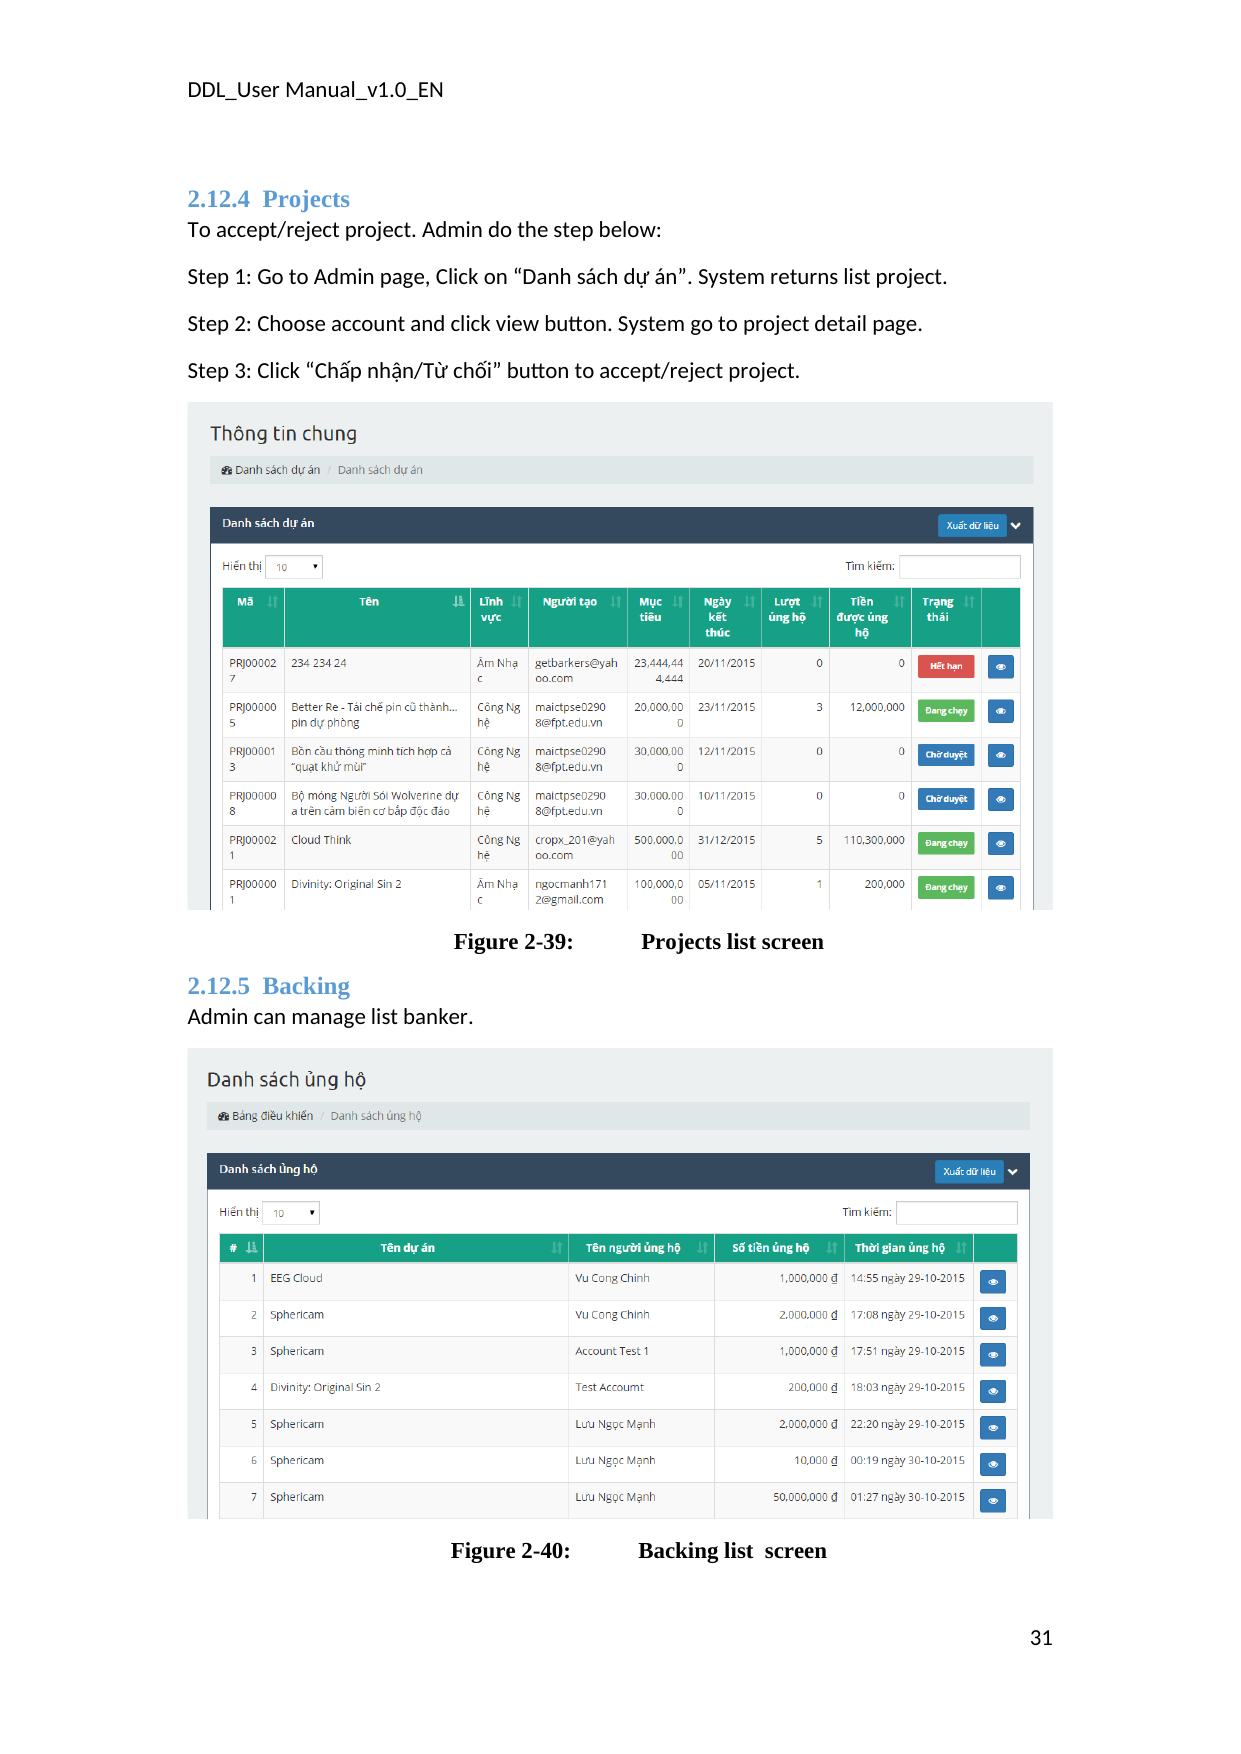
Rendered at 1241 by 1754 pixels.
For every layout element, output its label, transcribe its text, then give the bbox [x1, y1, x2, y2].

text Step 2: Choose account and click view button. System go to project detail page. [187, 309, 1053, 337]
text Backing list screen [225, 1537, 1053, 1563]
subtitle Backing [187, 971, 1053, 999]
text Admin can manage list banker. [187, 1002, 1053, 1030]
text Projects list screen [225, 928, 1053, 954]
text To accept/reject project. Admin do the step below: [187, 215, 1053, 243]
picture [187, 402, 1053, 910]
subtitle Projects [187, 184, 1053, 213]
text Step 1: Go to Admin page, Click on “Danh sách dự án”. System returns list project. [187, 262, 1053, 290]
text Step 3: Click “Chấp nhận/Từ chối” button to accept/reject project. [187, 356, 1053, 384]
picture [187, 1048, 1053, 1519]
